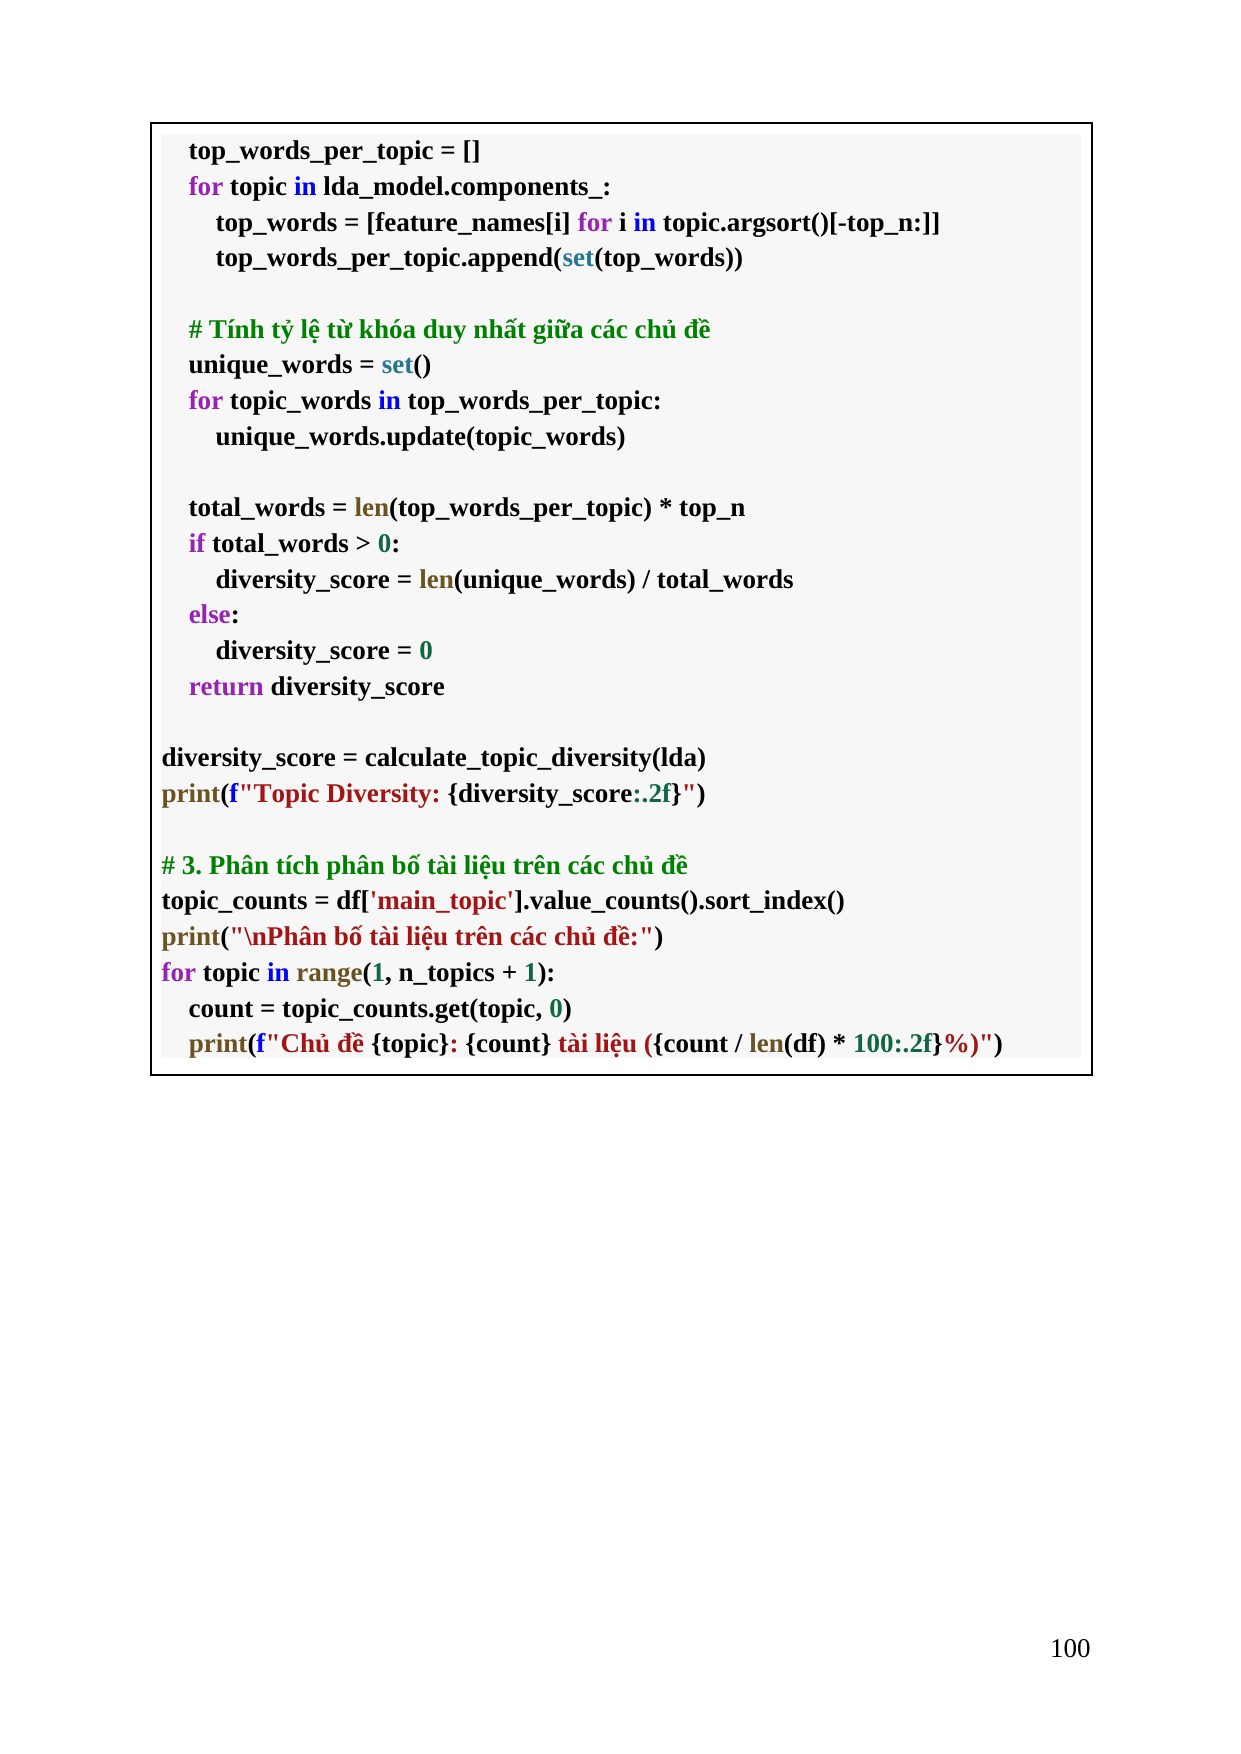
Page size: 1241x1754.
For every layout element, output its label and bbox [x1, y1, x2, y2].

table_header [152, 124, 1091, 1073]
